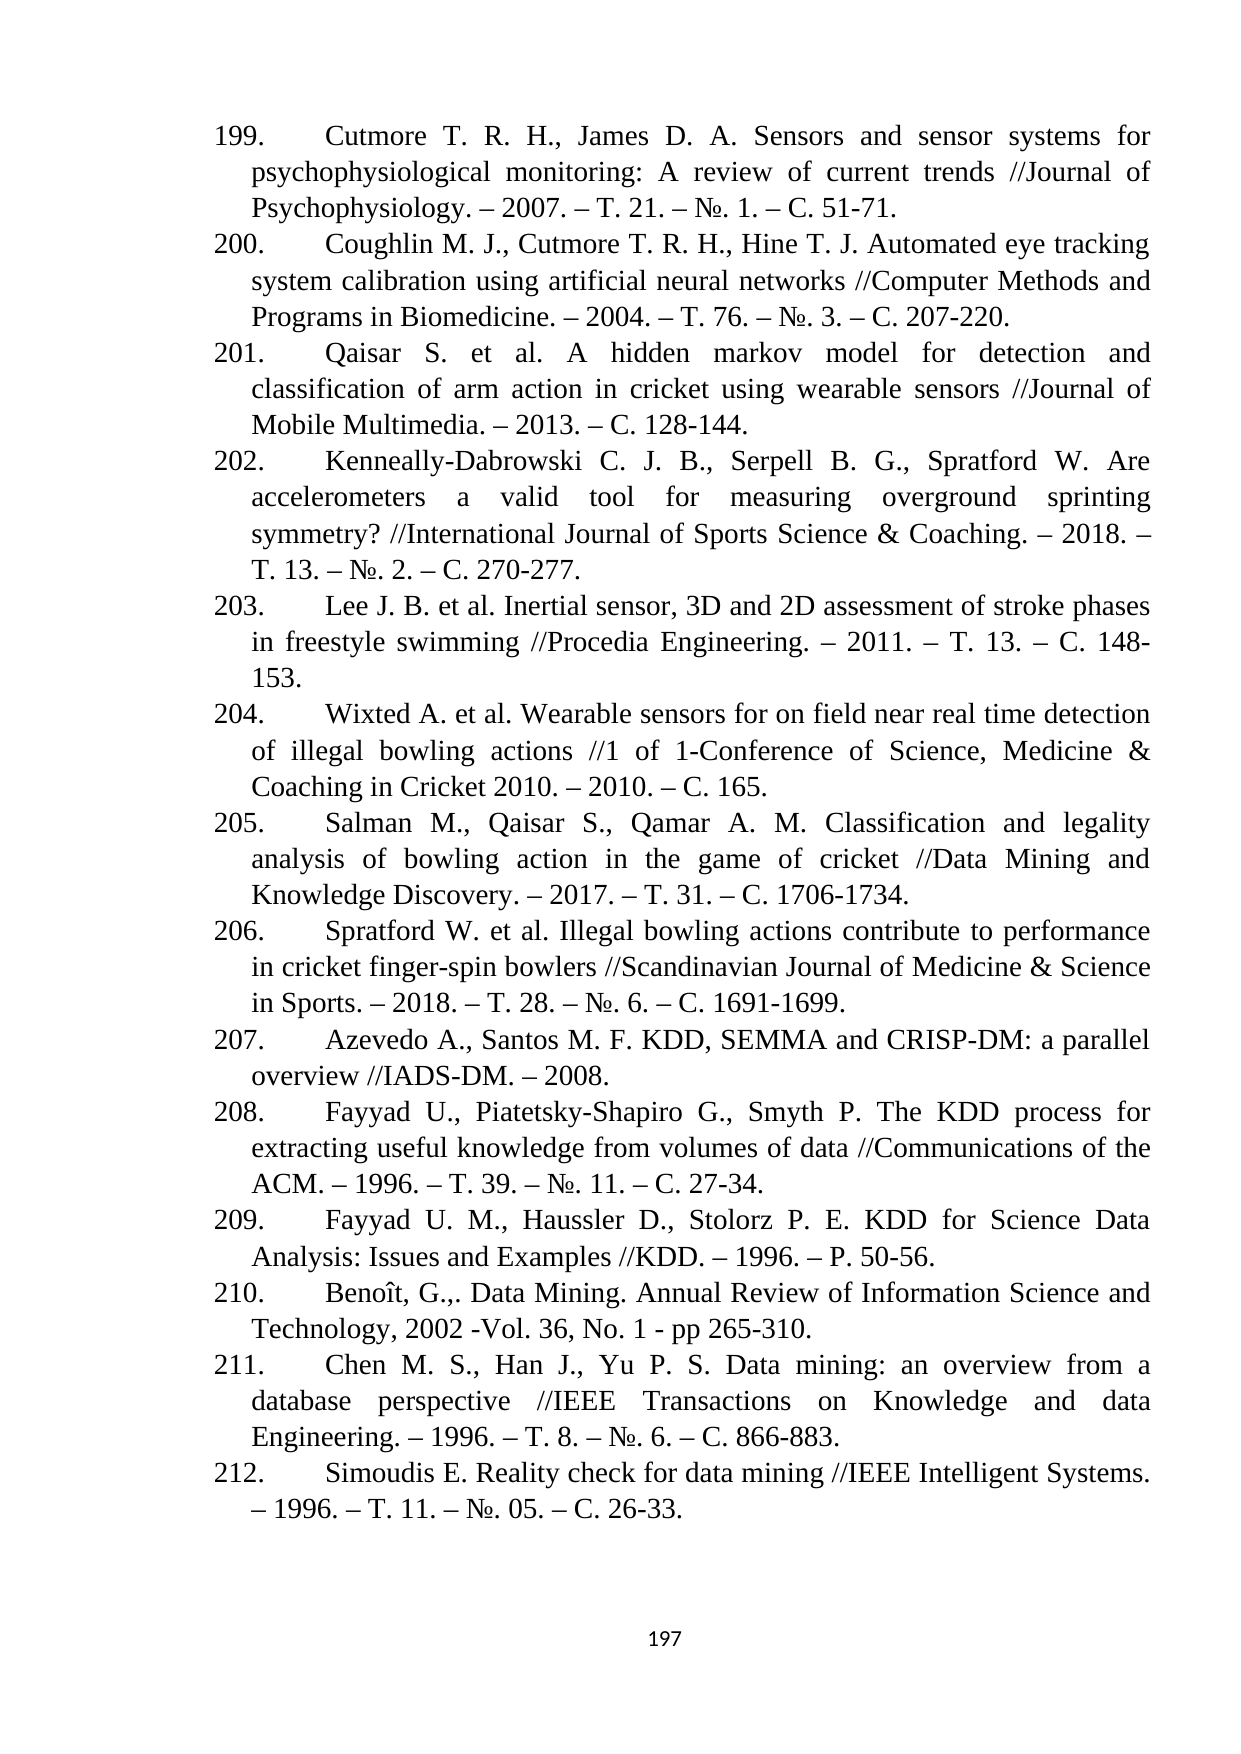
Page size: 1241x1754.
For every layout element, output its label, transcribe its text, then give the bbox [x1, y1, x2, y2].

list Salman M., Qaisar S., Qamar A. M. Classification and legality analysis of bowling action in the game of cricket //Data Mining and Knowledge Discovery. – 2017. – Т. 31. – С. 1706-1734. [213, 805, 1152, 911]
list Kenneally-Dabrowski C. J. B., Serpell B. G., Spratford W. Are accelerometers a valid tool for measuring overground sprinting symmetry? //International Journal of Sports Science & Coaching. – 2018. – Т. 13. – №. 2. – С. 270-277. [213, 443, 1152, 585]
list Simoudis E. Reality check for data mining //IEEE Intelligent Systems. – 1996. – Т. 11. – №. 05. – С. 26-33. [213, 1456, 1152, 1525]
list Fayyad U. M., Haussler D., Stolorz P. E. KDD for Science Data Analysis: Issues and Examples //KDD. – 1996. – Р. 50-56. [213, 1202, 1152, 1272]
list Wixted A. et al. Wearable sensors for on field near real time detection of illegal bowling actions //1 of 1-Conference of Science, Medicine & Coaching in Cricket 2010. – 2010. – С. 165. [213, 696, 1152, 802]
list Lee J. B. et al. Inertial sensor, 3D and 2D assessment of stroke phases in freestyle swimming //Procedia Engineering. – 2011. – Т. 13. – С. 148-153. [213, 588, 1152, 694]
list Chen M. S., Han J., Yu P. S. Data mining: an overview from a database perspective //IEEE Transactions on Knowledge and data Engineering. – 1996. – Т. 8. – №. 6. – С. 866-883. [213, 1347, 1152, 1453]
list Coughlin M. J., Cutmore T. R. H., Hine T. J. Automated eye tracking system calibration using artificial neural networks //Computer Methods and Programs in Biomedicine. – 2004. – Т. 76. – №. 3. – С. 207-220. [213, 227, 1152, 332]
list Spratford W. et al. Illegal bowling actions contribute to performance in cricket finger‐spin bowlers //Scandinavian Journal of Medicine & Science in Sports. – 2018. – Т. 28. – №. 6. – С. 1691-1699. [213, 913, 1152, 1019]
list Fayyad U., Piatetsky-Shapiro G., Smyth P. The KDD process for extracting useful knowledge from volumes of data //Communications of the ACM. – 1996. – Т. 39. – №. 11. – С. 27-34. [213, 1094, 1152, 1200]
list Qaisar S. et al. A hidden markov model for detection and classification of arm action in cricket using wearable sensors //Journal of Mobile Multimedia. – 2013. – С. 128-144. [213, 335, 1152, 441]
list Cutmore T. R. H., James D. A. Sensors and sensor systems for psychophysiological monitoring: A review of current trends //Journal of Psychophysiology. – 2007. – Т. 21. – №. 1. – С. 51-71. [213, 118, 1152, 224]
list Benoît, G.,. Data Mining. Annual Review of Information Science and Technology, 2002 -Vol. 36, No. 1 - pp 265-310. [213, 1275, 1152, 1344]
list Azevedo A., Santos M. F. KDD, SEMMA and CRISP-DM: a parallel overview //IADS-DM. – 2008. [213, 1022, 1152, 1091]
